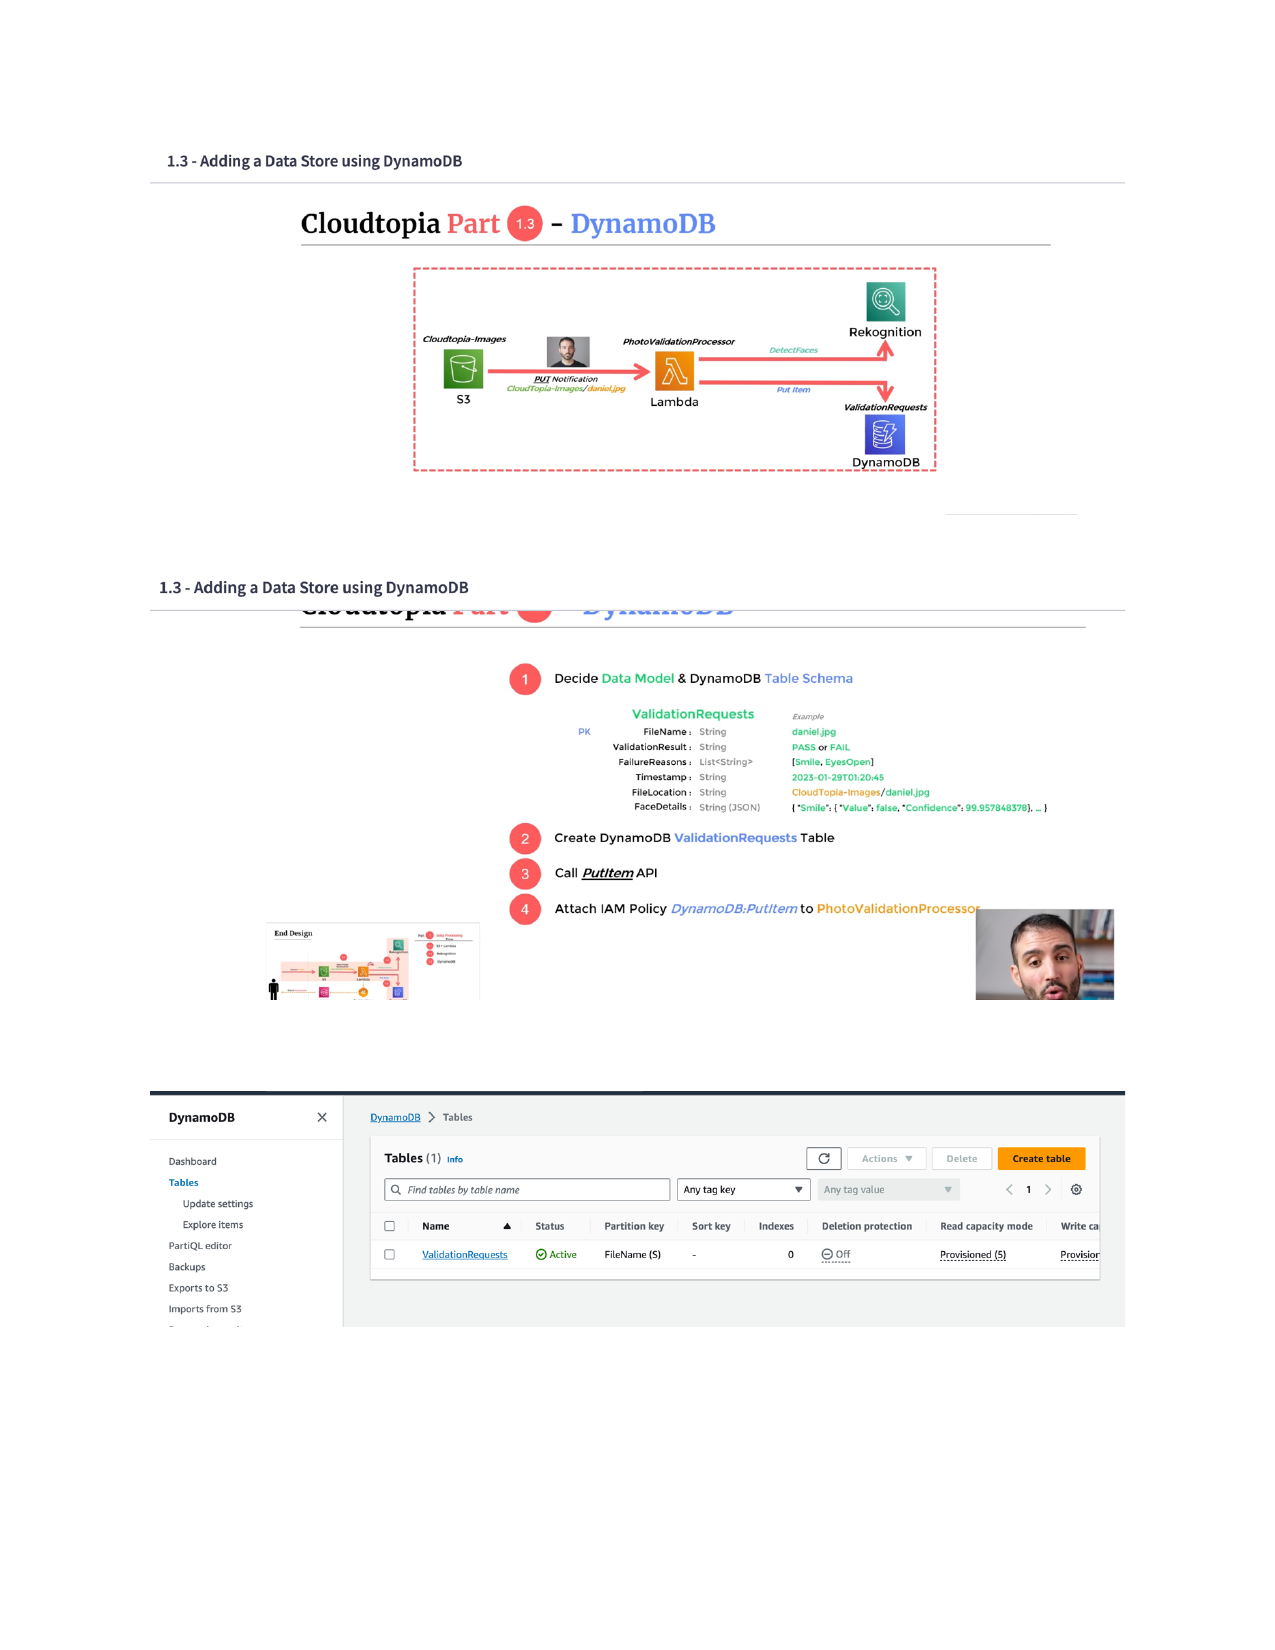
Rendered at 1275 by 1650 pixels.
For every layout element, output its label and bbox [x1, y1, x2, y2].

picture [150, 150, 1125, 515]
picture [150, 1091, 1125, 1327]
picture [150, 575, 1125, 1000]
